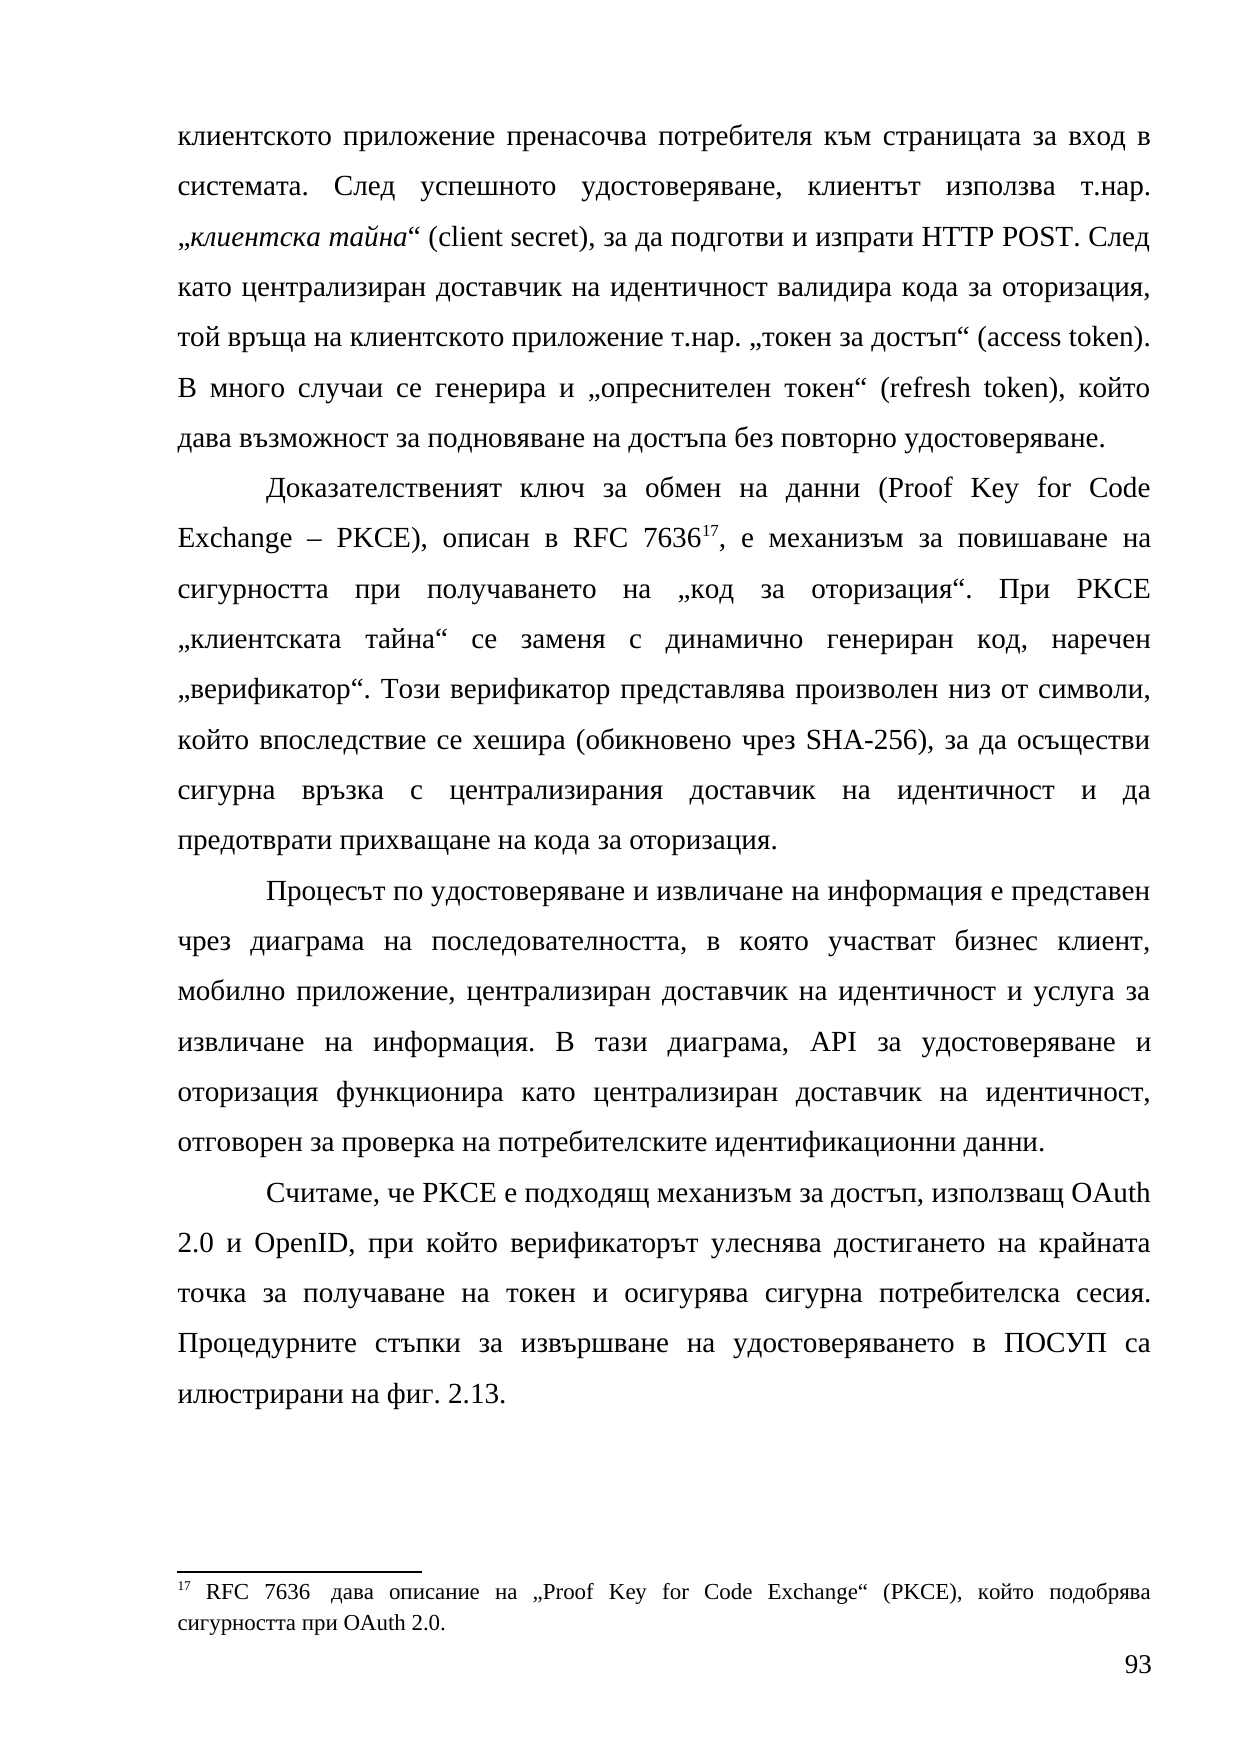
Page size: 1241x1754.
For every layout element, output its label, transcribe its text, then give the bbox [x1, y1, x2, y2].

text Процесът по удостоверяване и извличане на информация е представен чрез диаграма на последователността, в която участват бизнес клиент, мобилно приложение, централизиран доставчик на идентичност и услуга за извличане на информация. В тази диаграма, API за удостоверяване и оторизация функционира като централизиран доставчик на идентичност, отговорен за проверка на потребителските идентификационни данни. [177, 873, 1152, 1158]
text Доказателственият ключ за обмен на данни (Proof Key for Code Exchange – PKCE), описан в RFC 7636, е механизъм за повишаване на сигурността при получаването на „код за оторизация“. При PKCE „клиентската тайна“ се заменя с динамично генериран код, наречен „верификатор“. Този верификатор представлява произволен низ от символи, който впоследствие се хешира (обикновено чрез SHA-256), за да осъществи сигурна връзка с централизирания доставчик на идентичност и да предотврати прихващане на кода за оторизация. [177, 470, 1152, 856]
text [177, 118, 1152, 453]
text Считаме, че PKCE е подходящ механизъм за достъп, използващ OAuth 2.0 и OpenID, при който верификаторът улеснява достигането на крайната точка за получаване на токен и осигурява сигурна потребителска сесия. Процедурните стъпки за извършване на удостоверяването в ПОСУП са илюстрирани на фиг. 2.13. [177, 1175, 1152, 1409]
